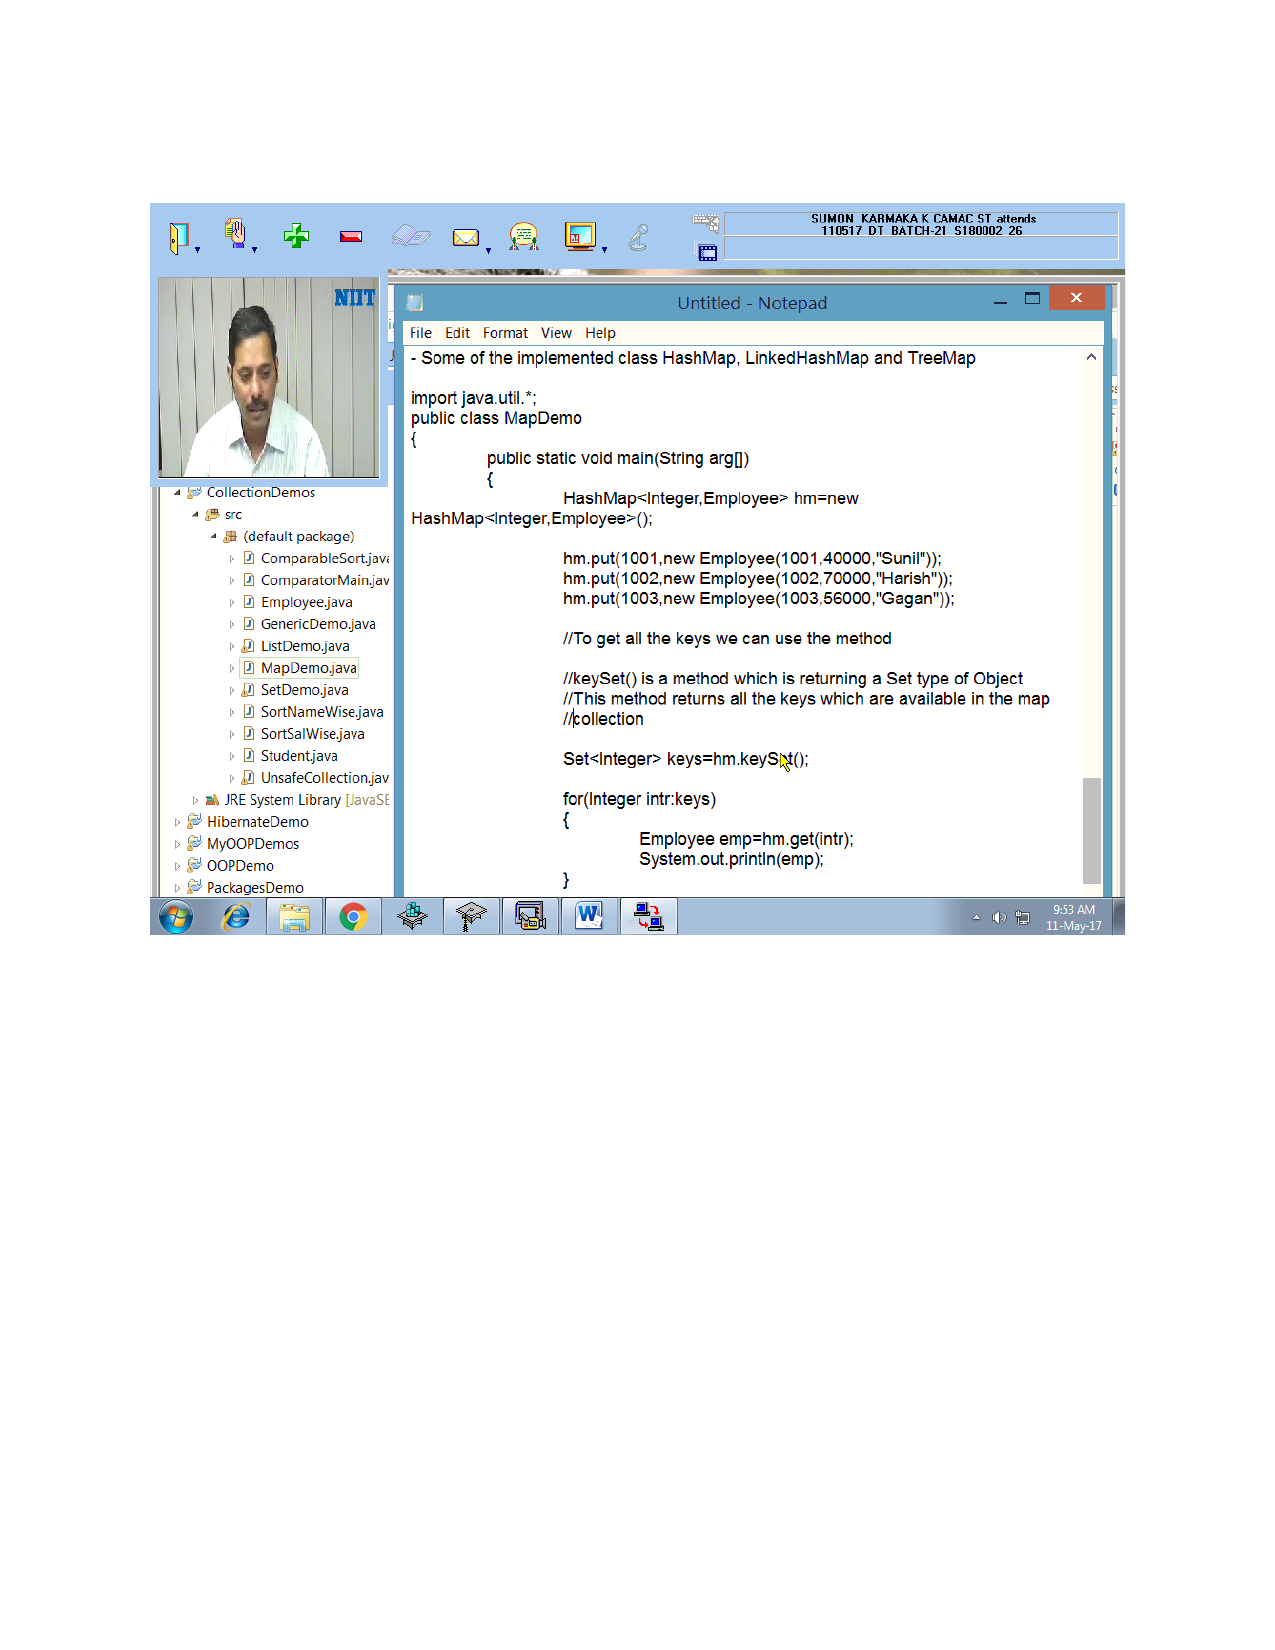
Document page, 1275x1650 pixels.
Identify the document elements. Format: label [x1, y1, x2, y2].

picture [150, 203, 1125, 935]
